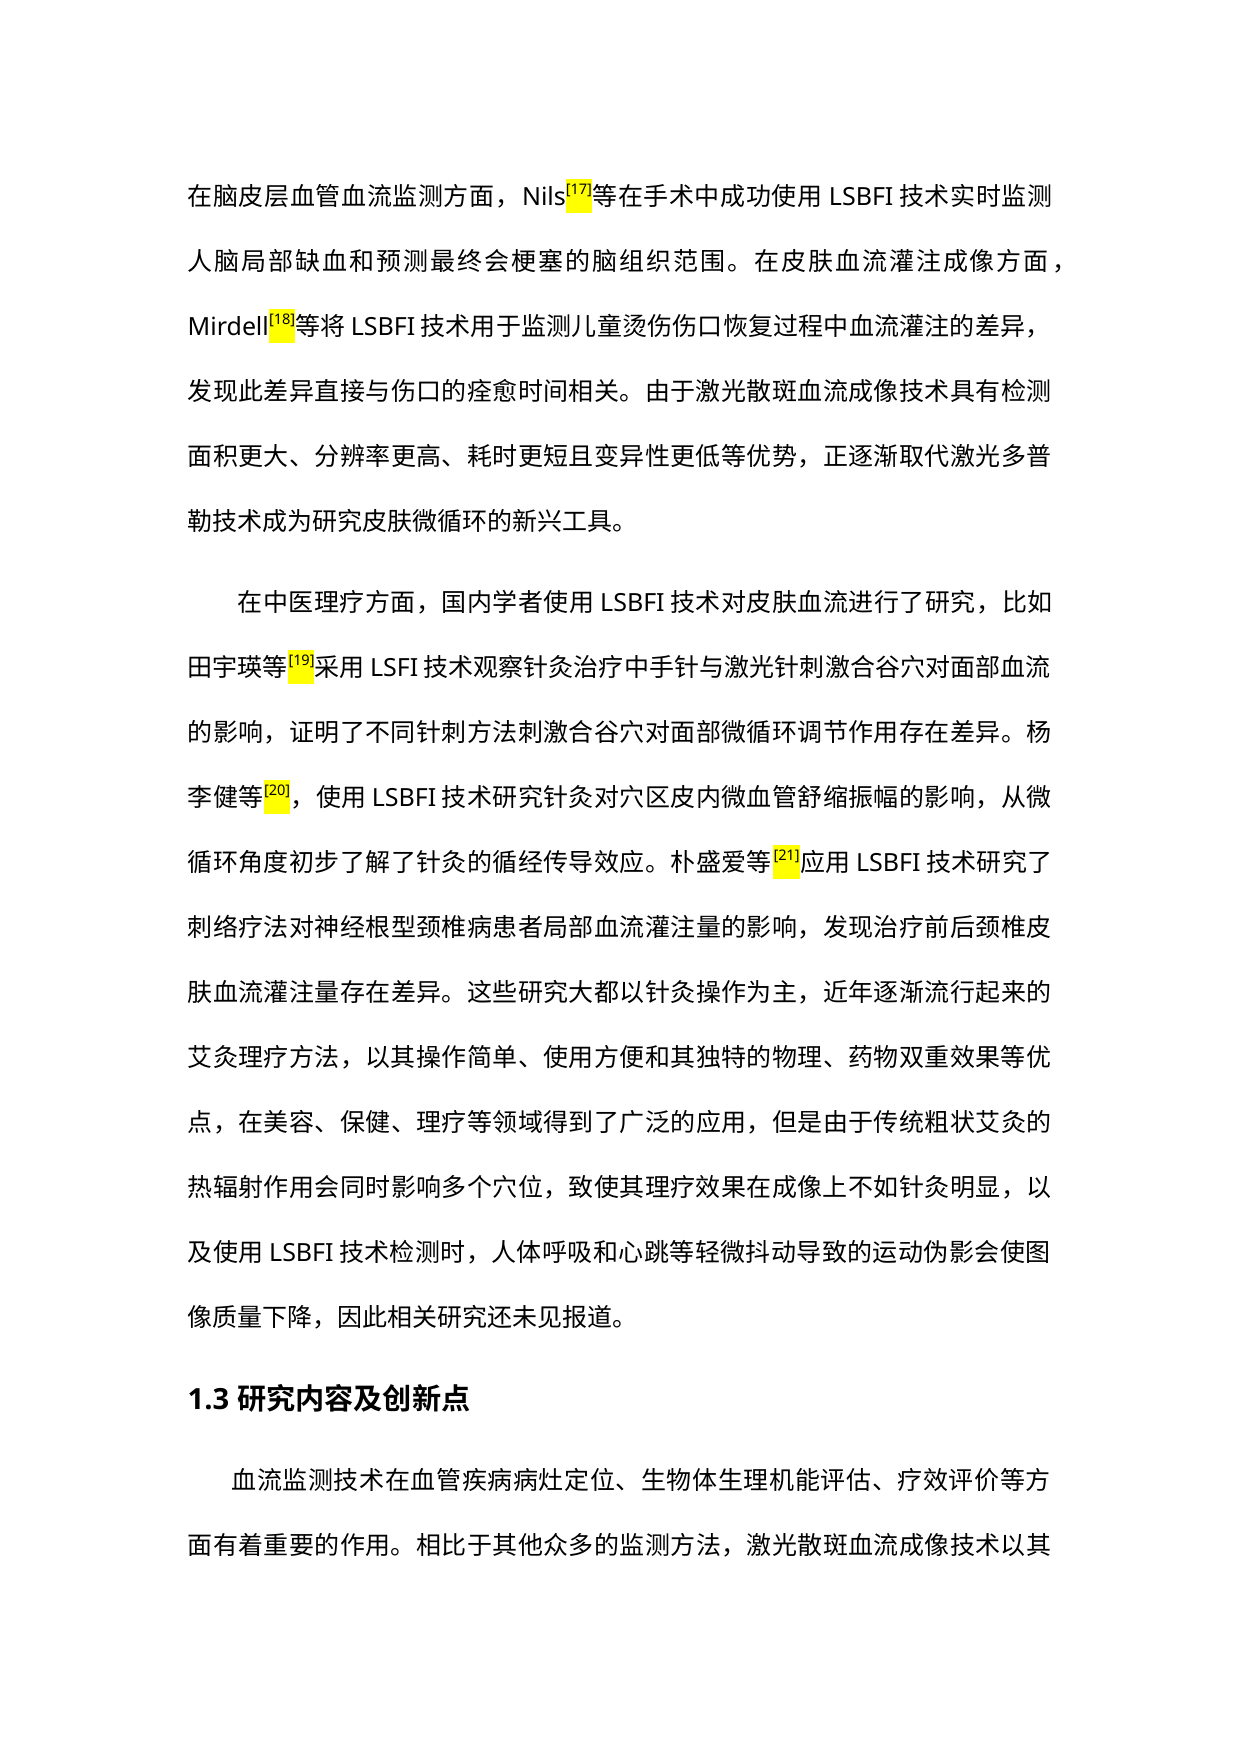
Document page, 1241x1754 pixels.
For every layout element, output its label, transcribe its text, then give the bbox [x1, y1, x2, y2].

text 在中医理疗方面，国内学者使用LSBFI技术对皮肤血流进行了研究，比如田宇瑛等[19]采用LSFI技术观察针灸治疗中手针与激光针刺激合谷穴对面部血流的影响，证明了不同针刺方法刺激合谷穴对面部微循环调节作用存在差异。杨李健等[20]，使用LSBFI技术研究针灸对穴区皮内微血管舒缩振幅的影响，从微循环角度初步了解了针灸的循经传导效应。朴盛爱等[21]应用LSBFI技术研究了刺络疗法对神经根型颈椎病患者局部血流灌注量的影响，发现治疗前后颈椎皮肤血流灌注量存在差异。这些研究大都以针灸操作为主，近年逐渐流行起来的艾灸理疗方法，以其操作简单、使用方便和其独特的物理、药物双重效果等优点，在美容、保健、理疗等领域得到了广泛的应用，但是由于传统粗状艾灸的热辐射作用会同时影响多个穴位，致使其理疗效果在成像上不如针灸明显，以及使用LSBFI技术检测时，人体呼吸和心跳等轻微抖动导致的运动伪影会使图像质量下降，因此相关研究还未见报道。 [187, 568, 1053, 1348]
text 1.3 研究内容及创新点 [187, 1364, 1053, 1429]
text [187, 162, 1053, 552]
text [187, 1446, 1053, 1576]
